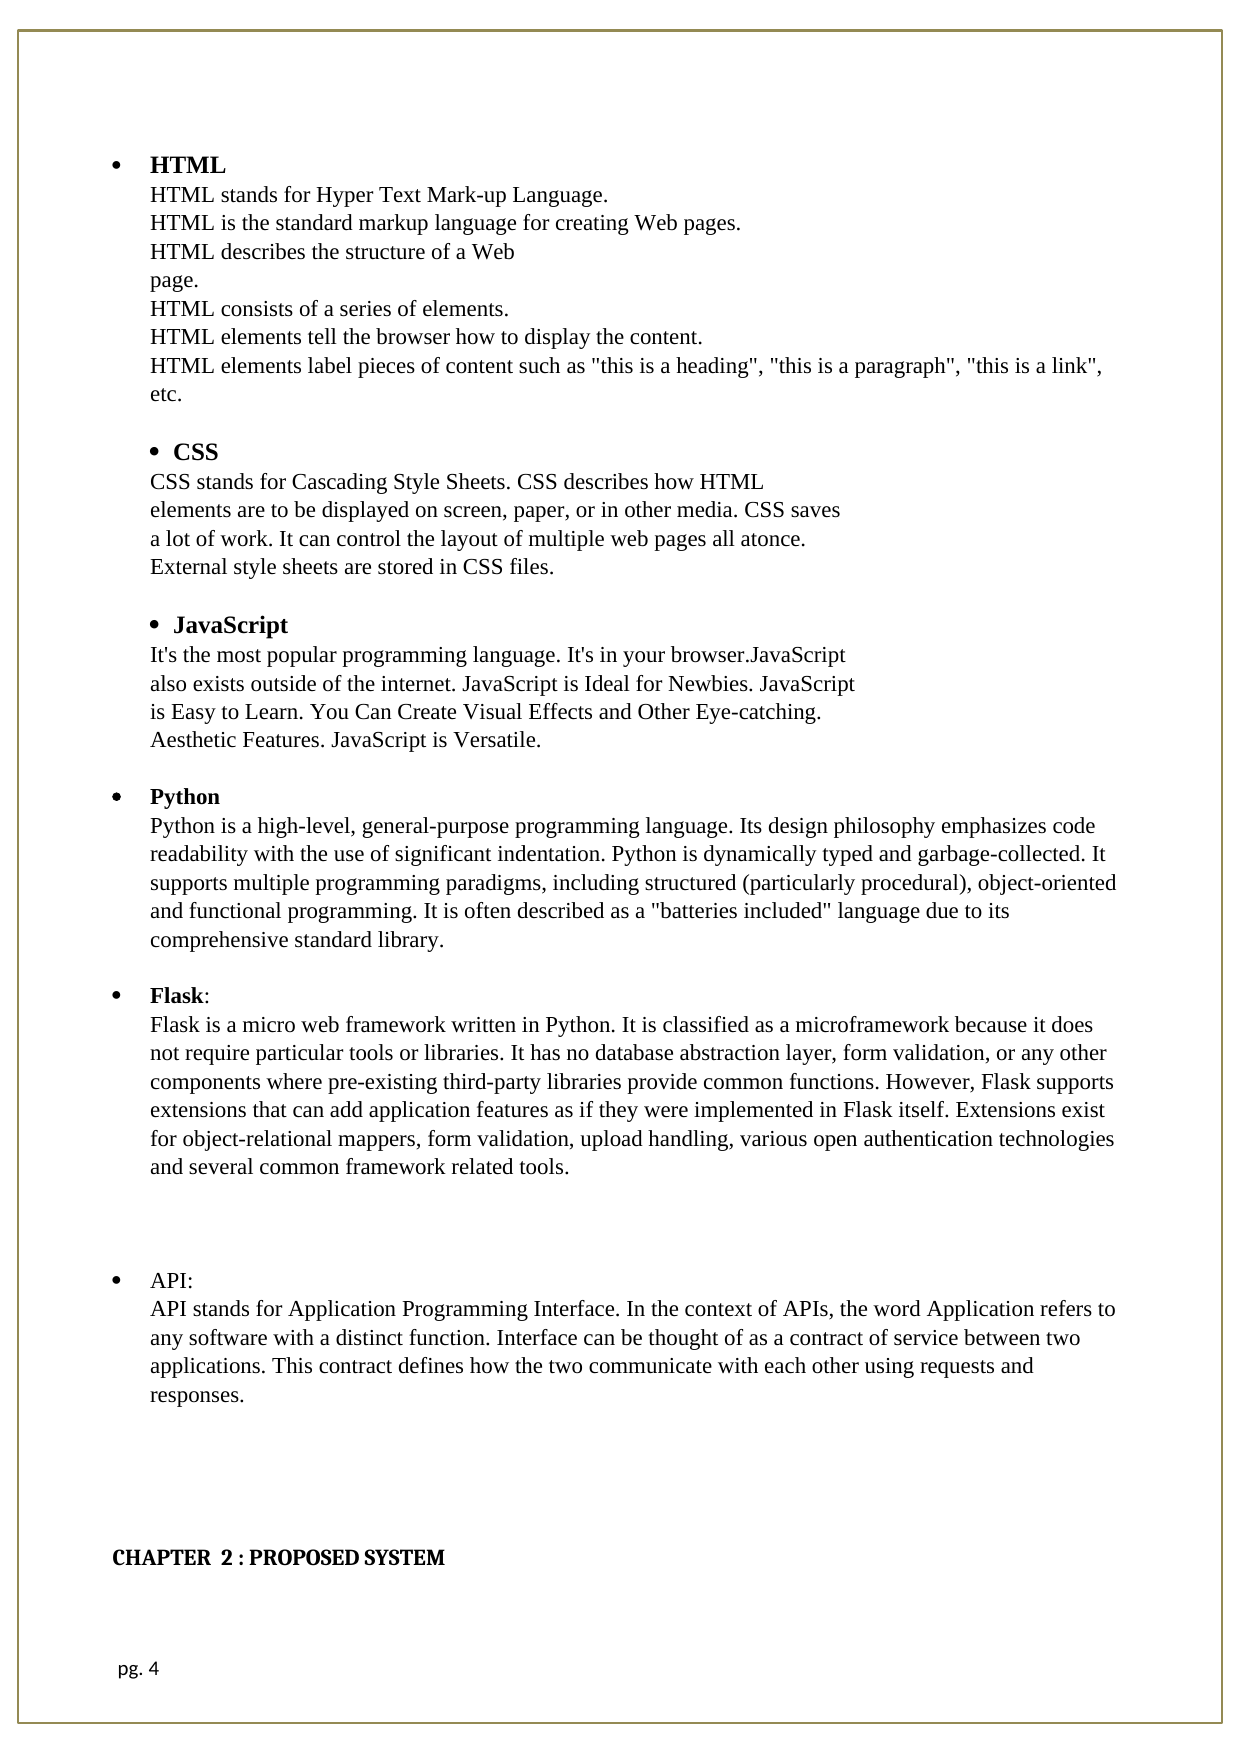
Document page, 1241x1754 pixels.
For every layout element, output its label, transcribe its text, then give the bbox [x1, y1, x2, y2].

list Flask is a micro web framework written in Python. It is classified as a microframework because it does not require particular tools or libraries. It has no database abstraction layer, form validation, or any other components where pre-existing third-party libraries provide common functions. However, Flask supports extensions that can add application features as if they were implemented in Flask itself. Extensions exist for object-relational mappers, form validation, upload handling, various open authentication technologies and several common framework related tools. [150, 1011, 1128, 1179]
list HTML is the standard markup language for creating Web pages. [150, 209, 1128, 236]
list API: [112, 1267, 1128, 1293]
list API stands for Application Programming Interface. In the context of APIs, the word Application refers to any software with a distinct function. Interface can be thought of as a contract of service between two applications. This contract defines how the two communicate with each other using requests and responses. [150, 1295, 1128, 1407]
list Python is a high-level, general-purpose programming language. Its design philosophy emphasizes code readability with the use of significant indentation. Python is dynamically typed and garbage-collected. It supports multiple programming paradigms, including structured (particularly procedural), object-oriented and functional programming. It is often described as a "batteries included" language due to its comprehensive standard library. [150, 812, 1128, 952]
list Python [112, 783, 1128, 810]
list HTML elements label pieces of content such as "this is a heading", "this is a paragraph", "this is a link", etc. [150, 352, 1128, 406]
list JavaScript It's the most popular programming language. It's in your browser.JavaScript also exists outside of the internet. JavaScript is Ideal for Newbies. JavaScript is Easy to Learn. You Can Create Visual Effects and Other Eye-catching. Aesthetic Features. JavaScript is Versatile. [150, 582, 1128, 753]
list CSS CSS stands for Cascading Style Sheets. CSS describes how HTML elements are to be displayed on screen, paper, or in other media. CSS saves a lot of work. It can control the layout of multiple web pages all atonce. External style sheets are stored in CSS files. [150, 408, 1128, 580]
text CHAPTER 2 : PROPOSED SYSTEM [112, 1545, 1128, 1571]
list HTML consists of a series of elements. [150, 295, 1128, 321]
list HTML [112, 150, 1128, 179]
list HTML stands for Hyper Text Mark-up Language. [150, 181, 1128, 207]
list HTML elements tell the browser how to display the content. [150, 323, 1128, 349]
list Flask: [112, 982, 1128, 1009]
list HTML describes the structure of a Web page. [150, 238, 1128, 293]
